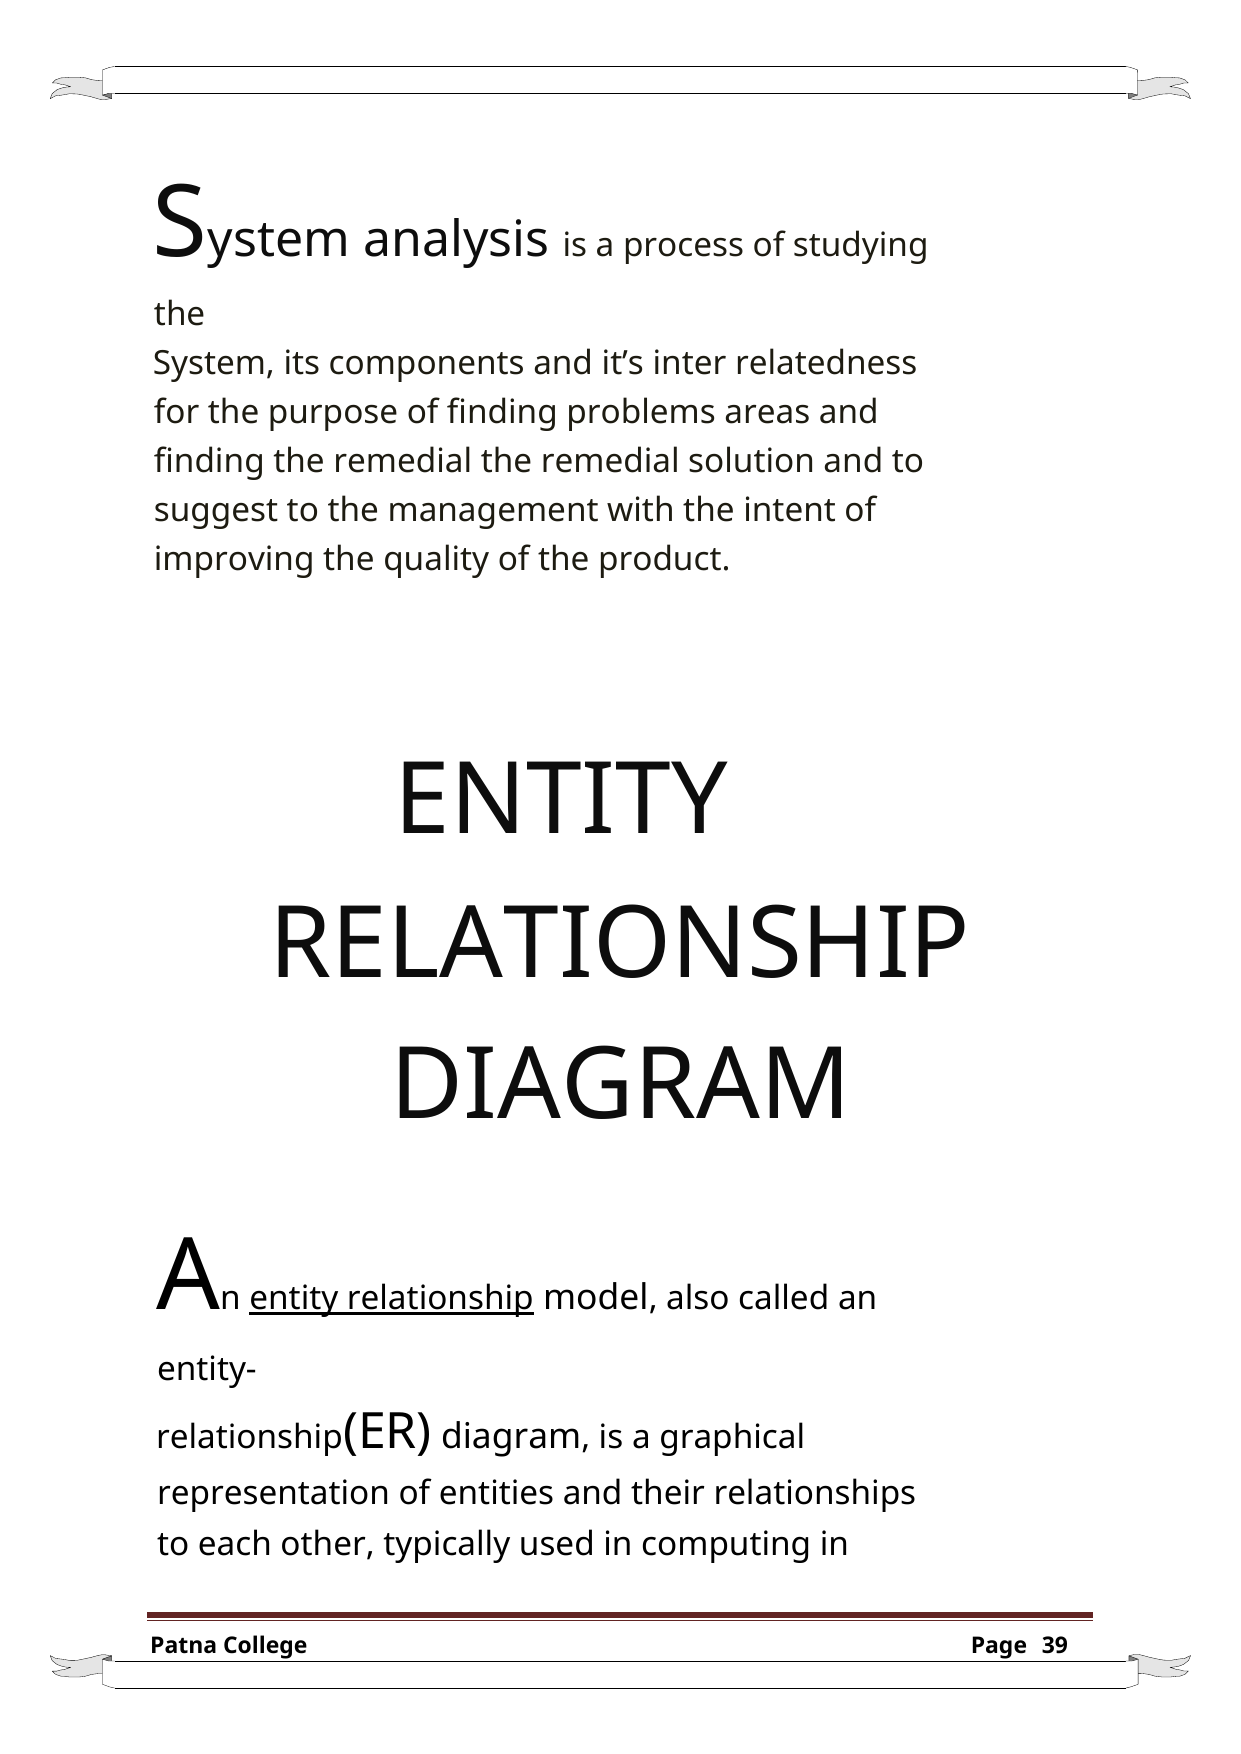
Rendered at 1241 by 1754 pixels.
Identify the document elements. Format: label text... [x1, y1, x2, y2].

text RELATIONSHIP DIAGRAM [150, 871, 1090, 1147]
text An entity relationship model, also called an entity- [156, 1203, 968, 1390]
text ENTITY [150, 726, 972, 863]
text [156, 1395, 957, 1565]
text System analysis is a process of studying the [153, 150, 942, 335]
text System, its components and it’s inter relatedness for the purpose of finding problems areas and finding the remedial the remedial solution and to suggest to the management with the intent of improving the quality of the product. [153, 339, 942, 580]
